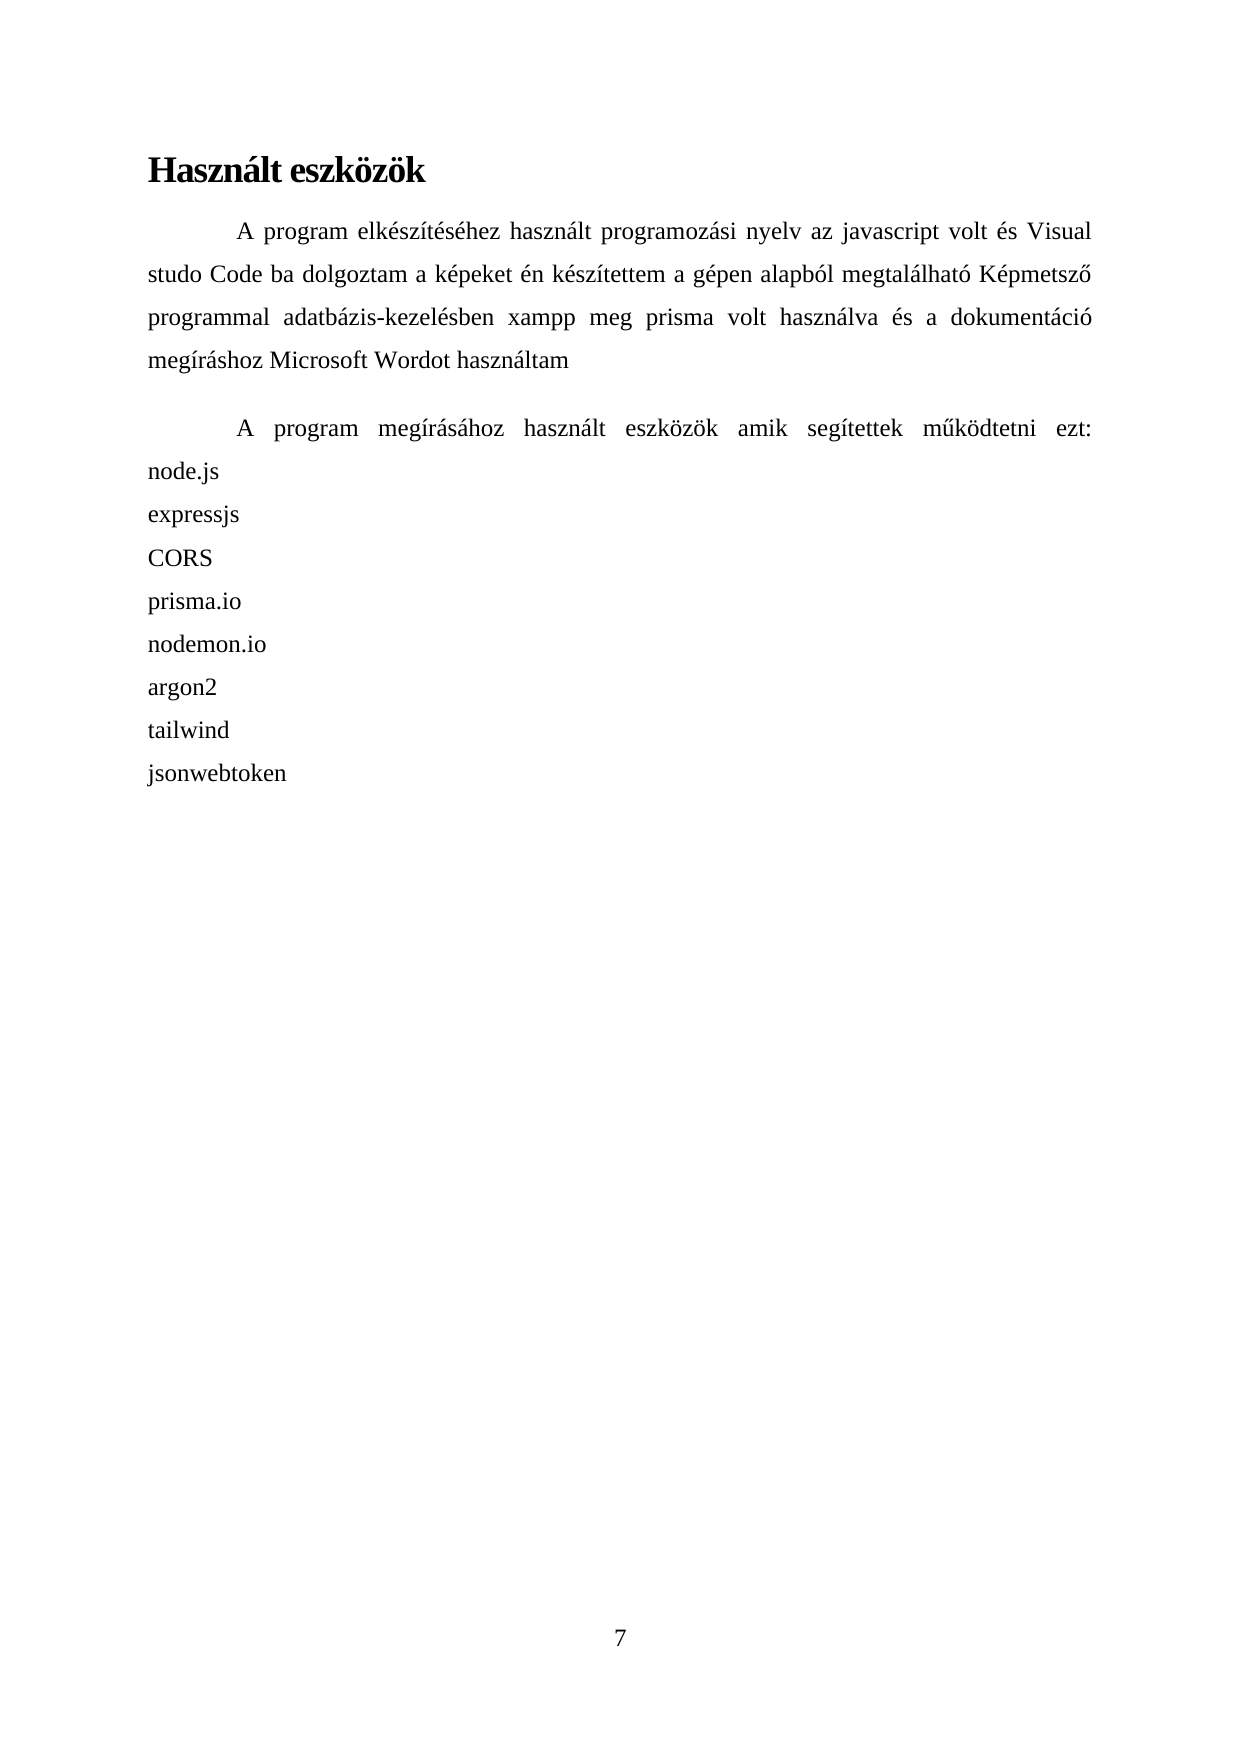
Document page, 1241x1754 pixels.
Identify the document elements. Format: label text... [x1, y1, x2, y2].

text A program elkészítéséhez használt programozási nyelv az javascript volt és Visual studo Code ba dolgoztam a képeket én készítettem a gépen alapból megtalálható Képmetsző programmal adatbázis-kezelésben xampp meg prisma volt használva és a dokumentáció megíráshoz Microsoft Wordot használtam [148, 216, 1093, 374]
text A program megírásához használt eszközök amik segítettek működtetni ezt: node.js expressjs CORS prisma.io nodemon.io argon2 tailwind jsonwebtoken [148, 413, 1093, 787]
title Használt eszközök [148, 148, 1093, 191]
